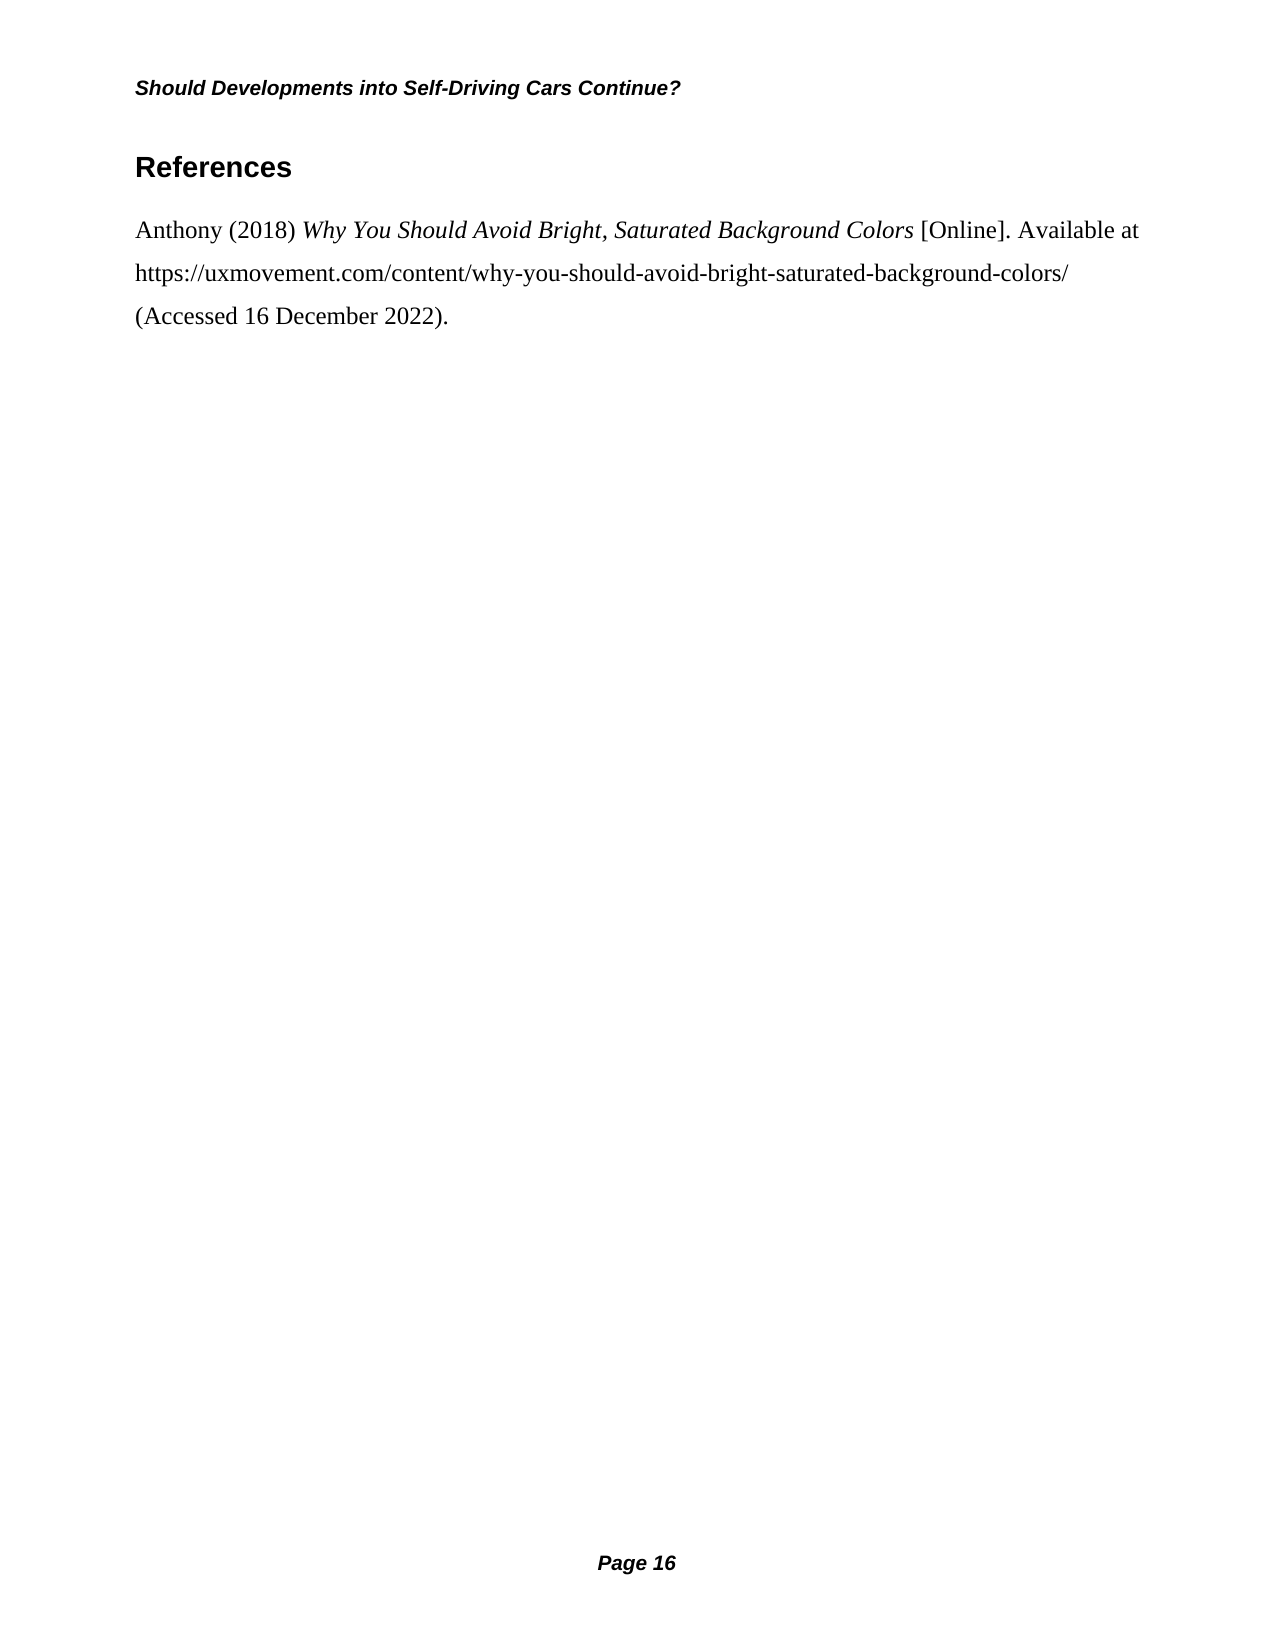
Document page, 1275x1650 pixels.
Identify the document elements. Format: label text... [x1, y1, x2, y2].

text Anthony (2018) Why You Should Avoid Bright, Saturated Background Colors [Online]. Available at https://uxmovement.com/content/why-you-should-avoid-bright-saturated-background-colors/ (Accessed 16 December 2022). [135, 215, 1140, 330]
text References [135, 150, 1140, 183]
